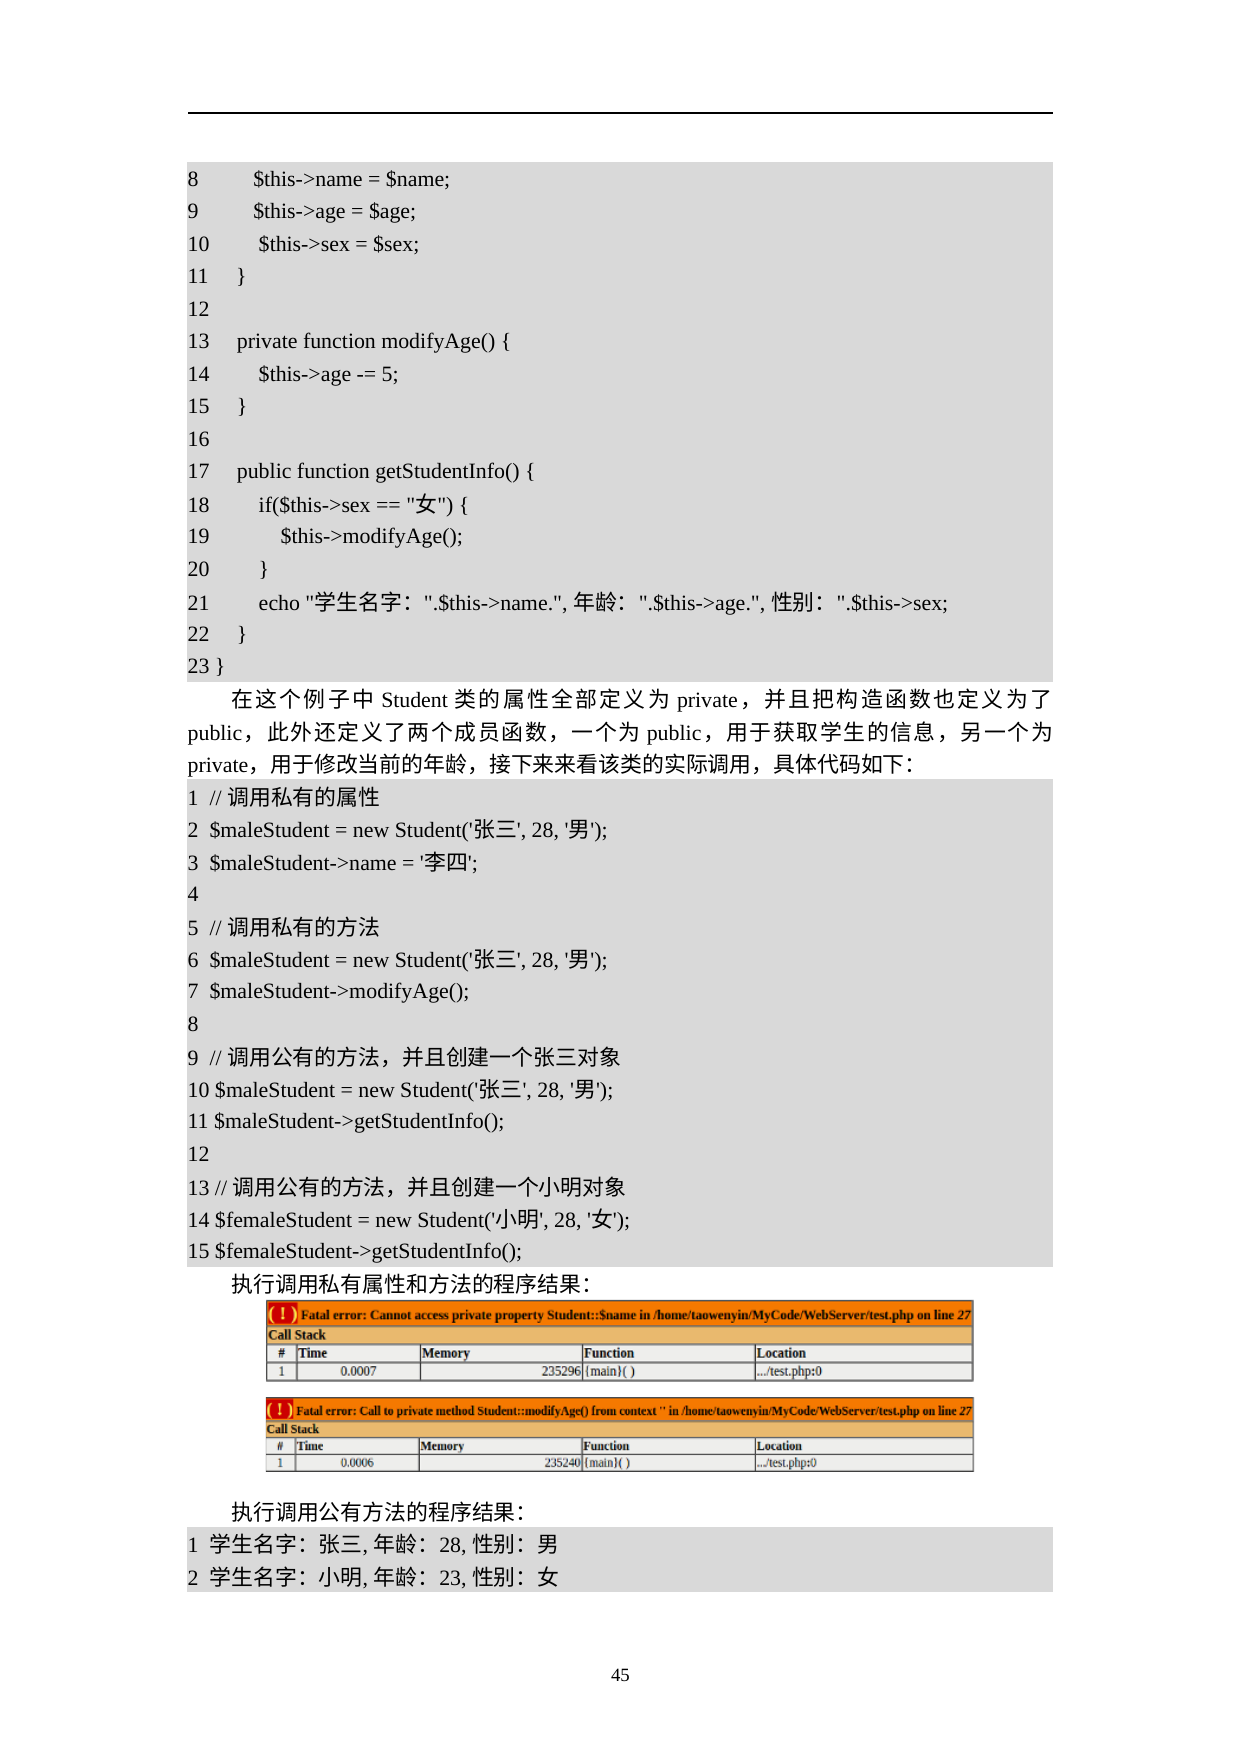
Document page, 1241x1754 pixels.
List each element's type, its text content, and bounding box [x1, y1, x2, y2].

text 8 $this->name = $name; [187, 162, 1053, 194]
text 10 $maleStudent = new Student('张三', 28, '男'); [187, 1072, 1053, 1104]
text 10 $this->sex = $sex; [187, 227, 1053, 259]
text 20 } [187, 552, 1053, 584]
text 2 学生名字：小明, 年龄：23, 性别：女 [187, 1559, 1053, 1592]
text 18 if($this->sex == "女") { [187, 487, 1053, 519]
text 12 [187, 292, 1053, 324]
text 3 $maleStudent->name = '李四'; [187, 844, 1053, 877]
text 12 [187, 1137, 1053, 1169]
text 17 public function getStudentInfo() { [187, 454, 1053, 487]
text 13 // 调用公有的方法，并且创建一个小明对象 [187, 1169, 1053, 1202]
picture [265, 1299, 975, 1383]
text 11 } [187, 259, 1053, 292]
text 14 $this->age -= 5; [187, 357, 1053, 389]
text 15 $femaleStudent->getStudentInfo(); [187, 1234, 1053, 1267]
text 22 } [187, 617, 1053, 649]
text 执行调用公有方法的程序结果： [187, 1494, 1053, 1527]
text 6 $maleStudent = new Student('张三', 28, '男'); [187, 942, 1053, 974]
text 1 // 调用私有的属性 [187, 779, 1053, 812]
picture [265, 1397, 975, 1472]
text 11 $maleStudent->getStudentInfo(); [187, 1104, 1053, 1137]
text 16 [187, 422, 1053, 454]
text 19 $this->modifyAge(); [187, 519, 1053, 552]
text 15 } [187, 389, 1053, 422]
text 7 $maleStudent->modifyAge(); [187, 974, 1053, 1007]
text 9 // 调用公有的方法，并且创建一个张三对象 [187, 1039, 1053, 1072]
text 14 $femaleStudent = new Student('小明', 28, '女'); [187, 1202, 1053, 1234]
text 21 echo "学生名字：".$this->name.", 年龄：".$this->age.", 性别：".$this->sex; [187, 584, 1053, 617]
text 在这个例子中Student类的属性全部定义为private，并且把构造函数也定义为了public，此外还定义了两个成员函数，一个为public，用于获取学生的信息，另一个为private，用于修改当前的年龄，接下来来看该类的实际调用，具体代码如下： [187, 682, 1053, 779]
text 1 学生名字：张三, 年龄：28, 性别：男 [187, 1527, 1053, 1559]
text 23 } [187, 649, 1053, 682]
text 9 $this->age = $age; [187, 194, 1053, 227]
text 2 $maleStudent = new Student('张三', 28, '男'); [187, 812, 1053, 844]
text 4 [187, 877, 1053, 909]
text 13 private function modifyAge() { [187, 324, 1053, 357]
text 执行调用私有属性和方法的程序结果： [187, 1267, 1053, 1299]
text 8 [187, 1007, 1053, 1039]
text 5 // 调用私有的方法 [187, 909, 1053, 942]
